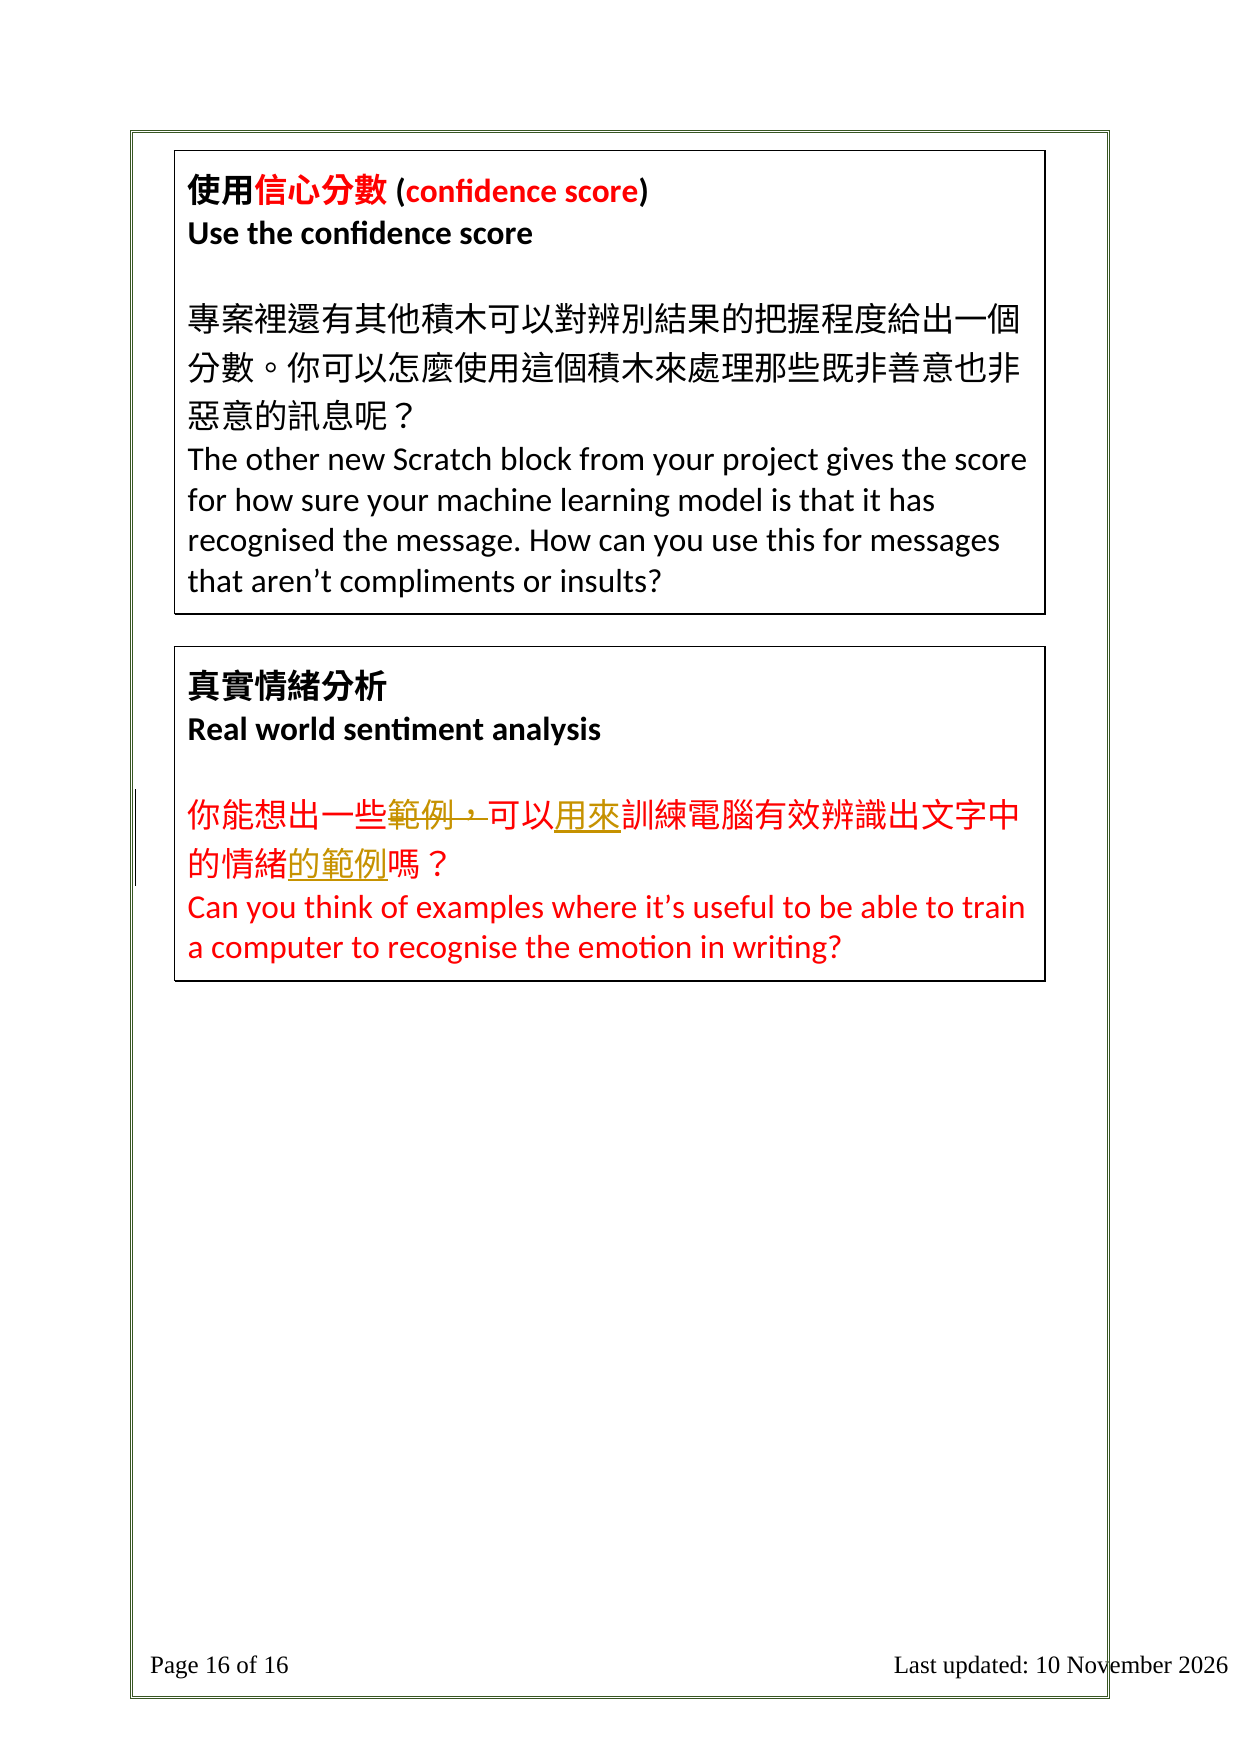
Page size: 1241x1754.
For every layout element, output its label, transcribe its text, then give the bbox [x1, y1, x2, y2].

text 專案裡還有其他積木可以對辨別結果的把握程度給出一個分數。你可以怎麼使用這個積木來處理那些既非善意也非惡意的訊息呢？ [175, 280, 1044, 424]
text 使用信心分數 (confidence score) [175, 151, 1044, 198]
text The other new Scratch block from your project gives the score for how sure your machine learning model is that it has recognised the message. How can you use this for messages that aren’t compliments or insults? [175, 424, 1044, 613]
text Can you think of examples where it’s useful to be able to train a computer to recognise the emotion in writing? [175, 872, 1044, 980]
text Real world sentiment analysis [175, 694, 1044, 748]
text Use the confidence score [175, 198, 1044, 252]
text 你能想出一些可以訓練電腦有效辨識出文字中的情緒嗎？ [175, 776, 1044, 872]
text 真實情緒分析 [175, 647, 1044, 694]
